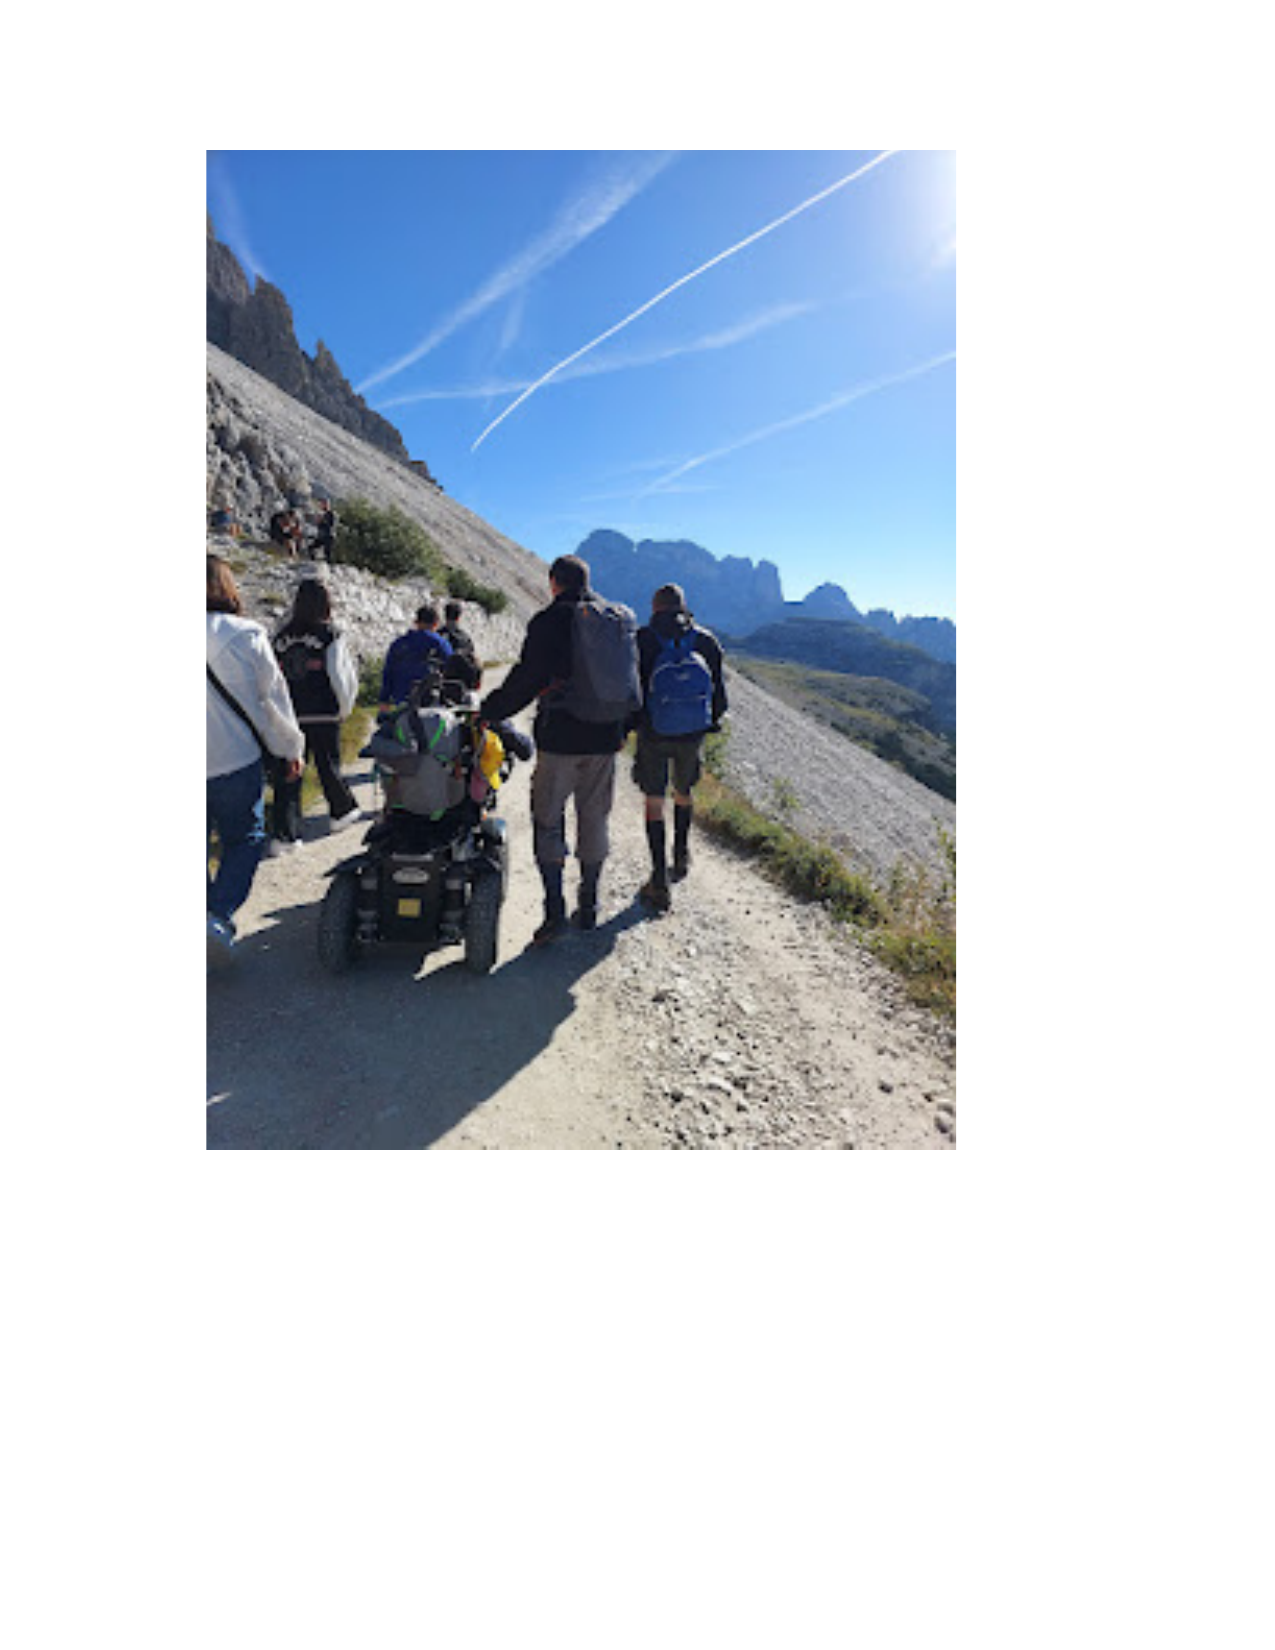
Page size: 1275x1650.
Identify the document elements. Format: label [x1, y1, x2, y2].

picture [206, 150, 957, 1150]
